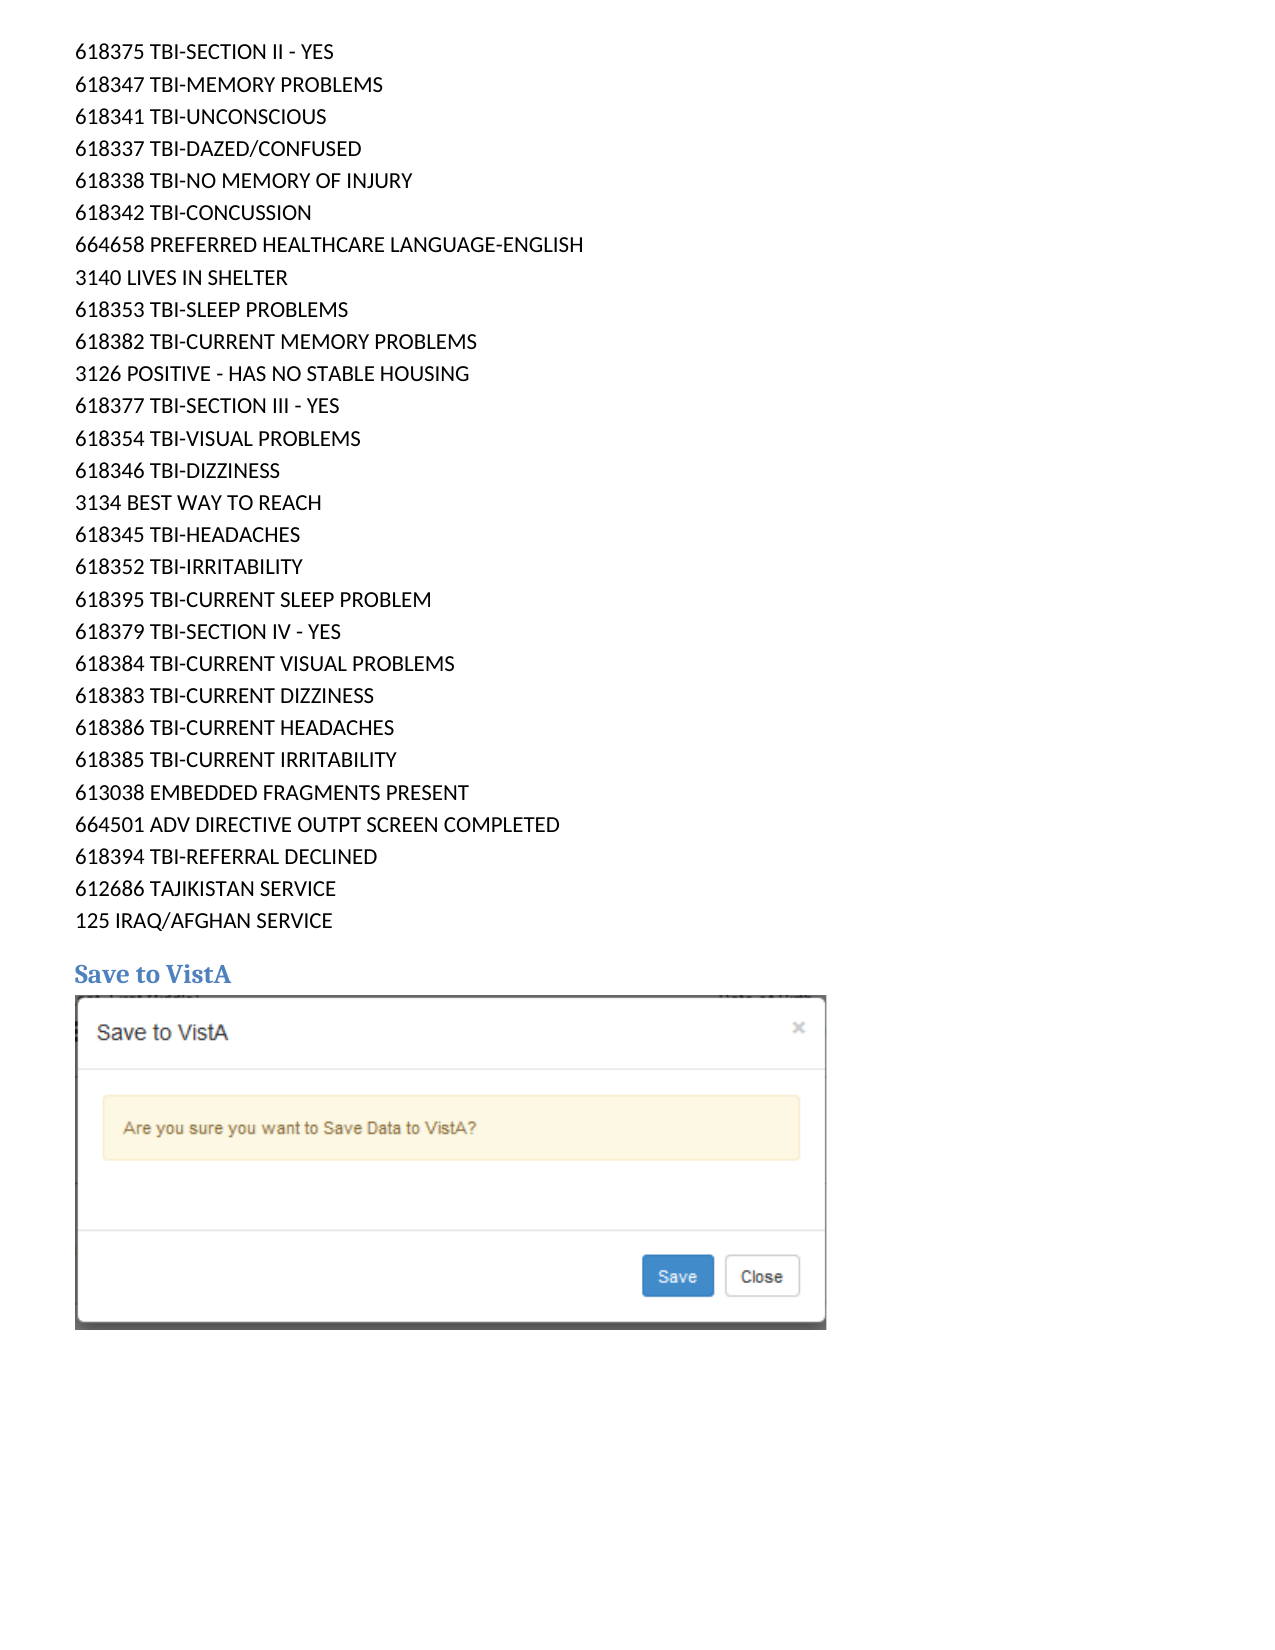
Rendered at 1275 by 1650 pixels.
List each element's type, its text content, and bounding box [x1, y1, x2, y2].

subtitle Save to VistA [75, 959, 1200, 991]
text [75, 37, 1200, 934]
picture [75, 995, 827, 1330]
